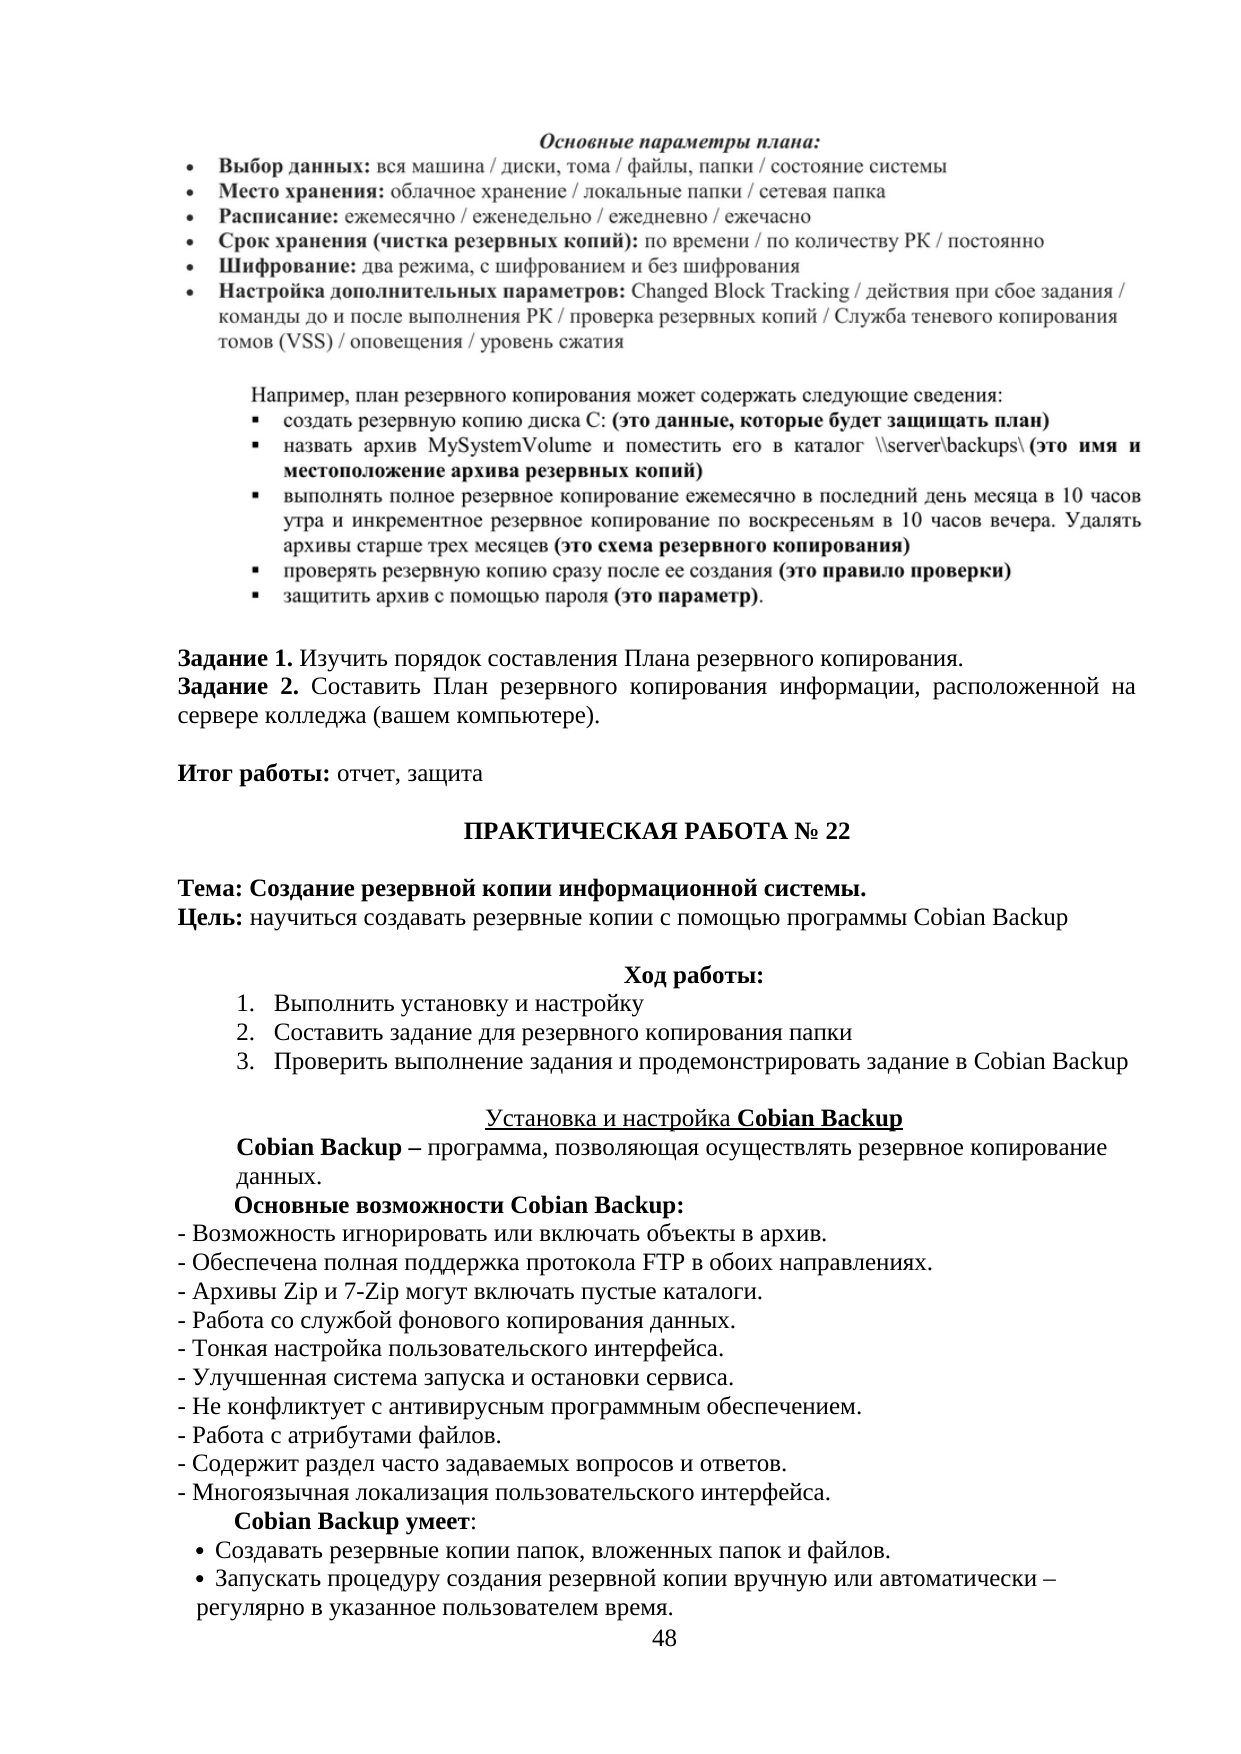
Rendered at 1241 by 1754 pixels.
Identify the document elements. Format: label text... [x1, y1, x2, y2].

text ПРАКТИЧЕСКАЯ РАБОТА № 22 [177, 816, 1137, 845]
picture [177, 118, 1156, 614]
text Основные возможности Cobian Backup: [177, 1190, 1152, 1218]
text Cobian Backup умеет: [177, 1506, 1152, 1535]
list Выполнить установку и настройку [236, 988, 1152, 1017]
text Cobian Backup – программа, позволяющая осуществлять резервное копирование данных. [236, 1132, 1152, 1190]
text Ход работы: [177, 960, 1152, 988]
text Задание 2. Составить План резервного копирования информации, расположенной на сервере колледжа (вашем компьютере). [177, 671, 1137, 729]
list Создавать резервные копии папок, вложенных папок и файлов. [196, 1535, 1152, 1563]
text - Возможность игнорировать или включать объекты в архив. - Обеспечена полная поддержка протокола FTP в обоих направлениях. - Архивы Zip и 7-Zip могут включать пустые каталоги. - Работа со службой фонового копирования данных. - Тонкая настройка пользовательского интерфейса. - Улучшенная система запуска и остановки сервиса. - Не конфликтует с антивирусным программным обеспечением. - Работа с атрибутами файлов. - Содержит раздел часто задаваемых вопросов и ответов. - Многоязычная локализация пользовательского интерфейса. [177, 1218, 1152, 1506]
text Цель: научиться создавать резервные копии с помощью программы Cobian Backup [177, 902, 1152, 931]
text Установка и настройка Cobian Backup [236, 1103, 1152, 1132]
text Итог работы: отчет, защита [177, 758, 1137, 787]
text Тема: Создание резервной копии информационной системы. [177, 873, 1137, 902]
list Проверить выполнение задания и продемонстрировать задание в Cobian Backup [236, 1046, 1152, 1075]
list Составить задание для резервного копирования папки [236, 1017, 1152, 1046]
text Задание 1. Изучить порядок составления Плана резервного копирования. [177, 643, 1137, 671]
list Запускать процедуру создания резервной копии вручную или автоматически – регулярно в указанное пользователем время. [196, 1563, 1152, 1621]
